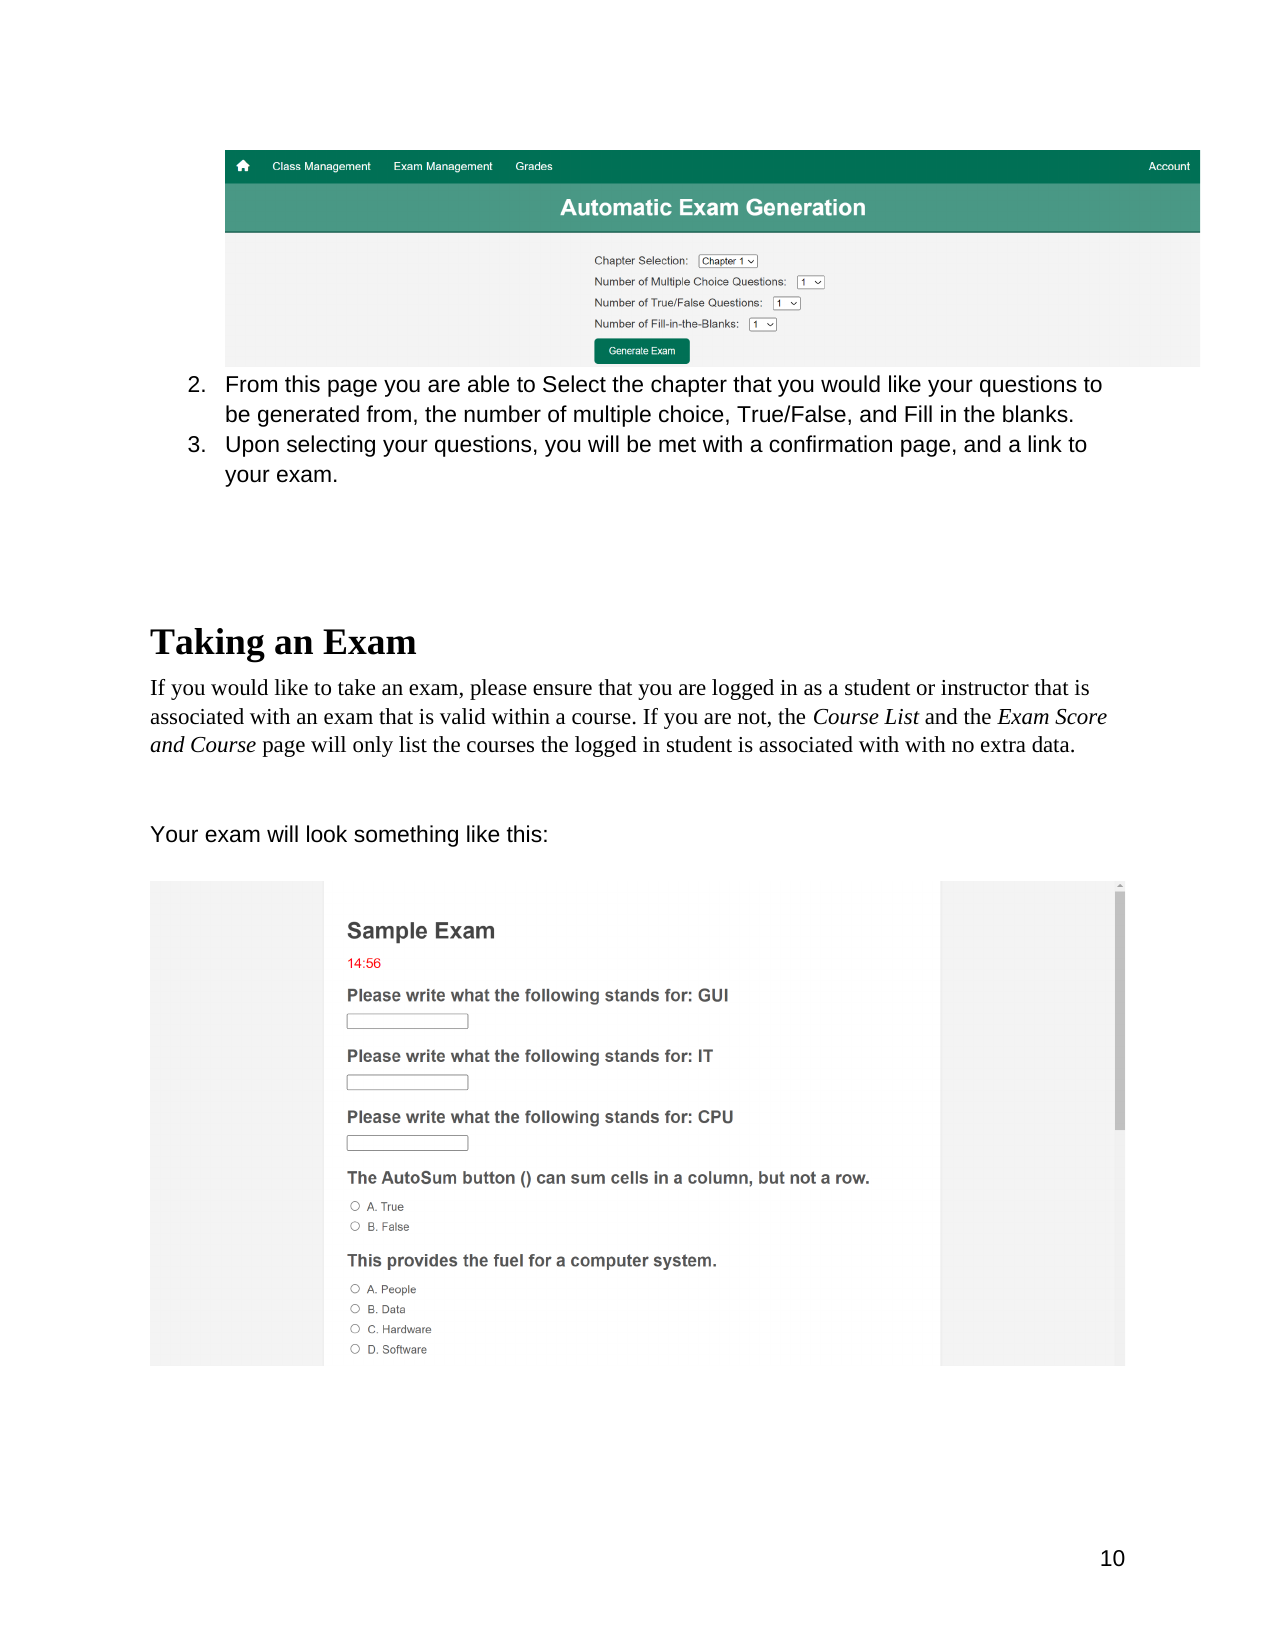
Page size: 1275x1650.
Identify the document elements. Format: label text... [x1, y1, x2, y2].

picture [225, 150, 1200, 367]
text If you would like to take an exam, please ensure that you are logged in as a student or instructor that is associated with an exam that is valid within a course. If you are not, the Course List and the Exam Score and Course page will only list the courses the logged in student is associated with with no extra data. [150, 674, 1125, 758]
text Your exam will look something like this: [150, 821, 1125, 848]
picture [150, 881, 1125, 1366]
list From this page you are able to Select the chapter that you would like your questions to be generated from, the number of multiple choice, True/False, and Fill in the blanks. [187, 371, 1125, 427]
subtitle Taking an Exam [150, 619, 1125, 663]
list Upon selecting your questions, you will be met with a confirmation page, and a link to your exam. [187, 431, 1125, 487]
